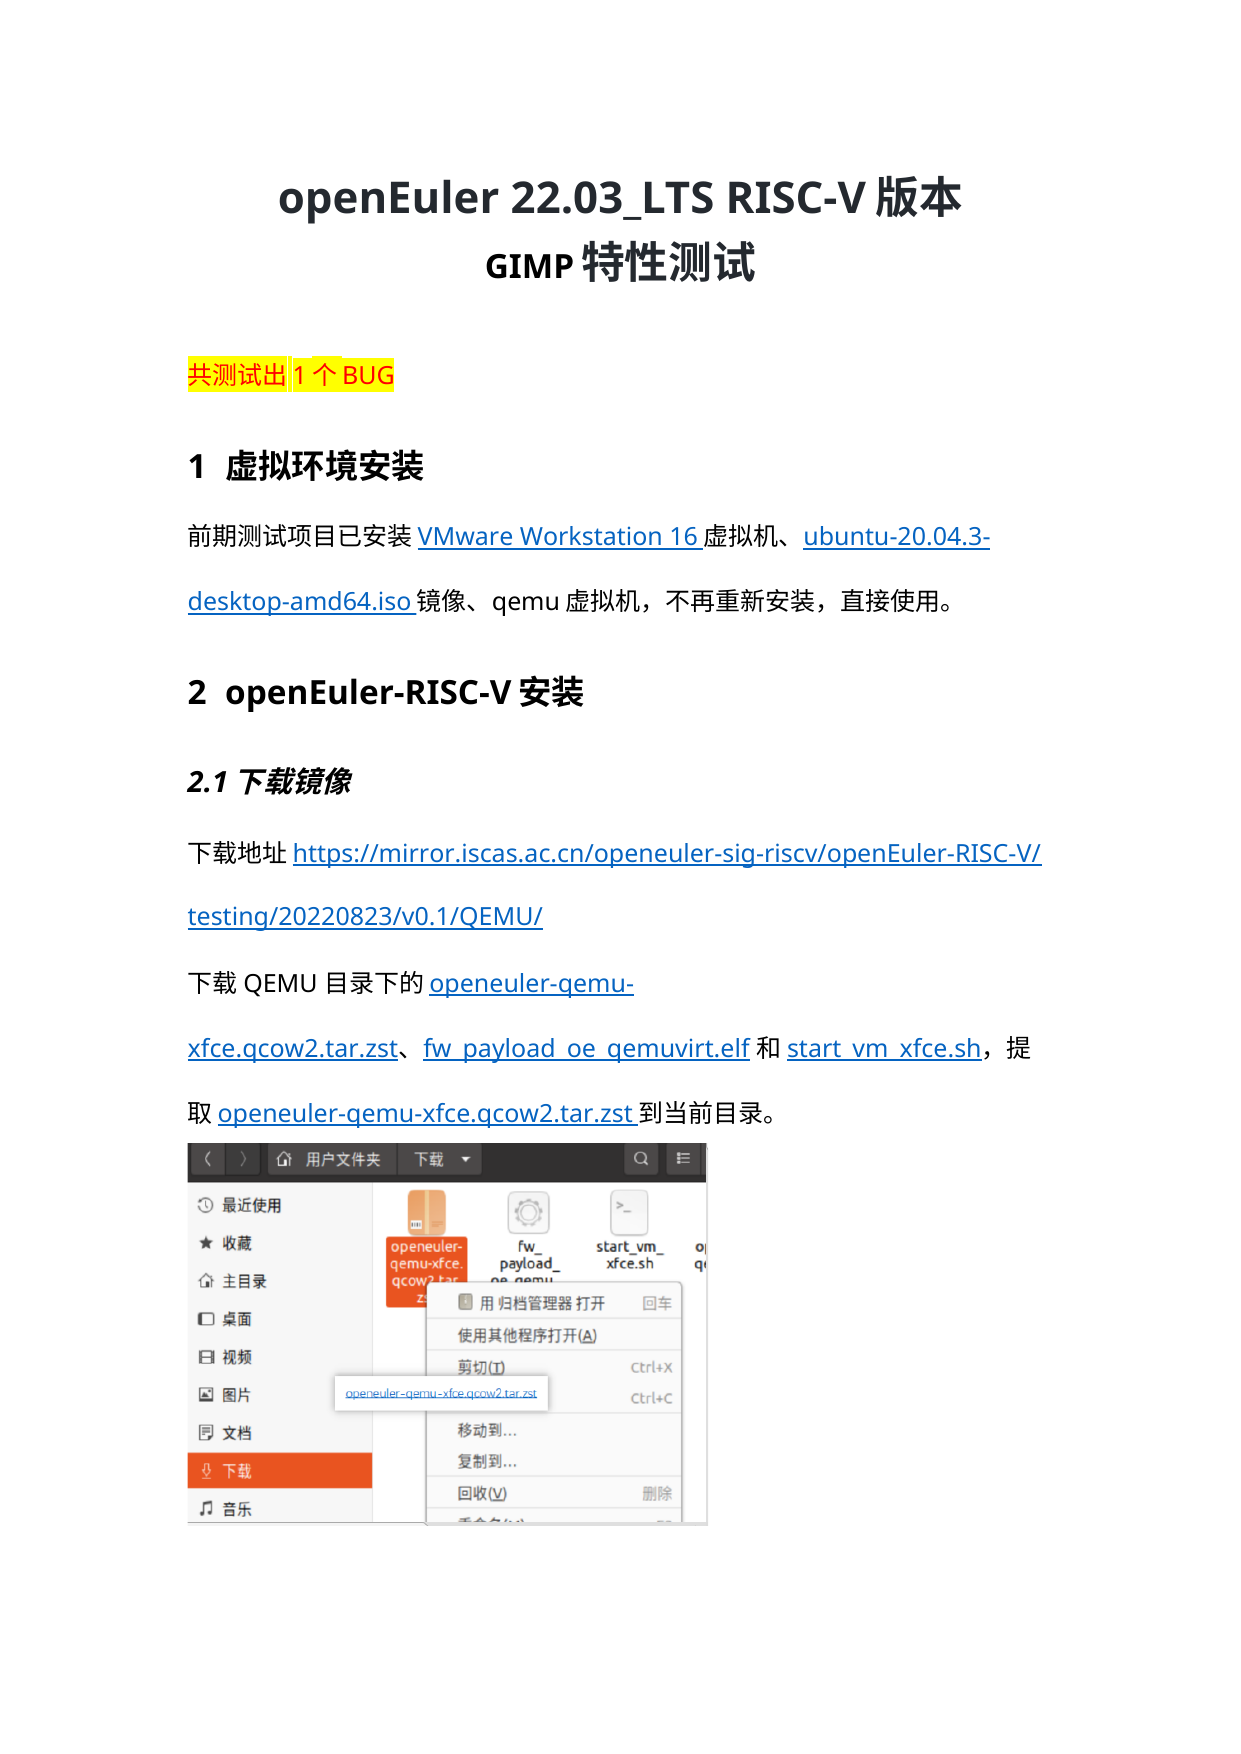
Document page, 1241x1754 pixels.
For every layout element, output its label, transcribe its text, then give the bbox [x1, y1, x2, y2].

subtitle 2.1下载镜像 [187, 747, 1053, 812]
text 前期测试项目已安装VMware Workstation 16虚拟机、ubuntu-20.04.3-desktop-amd64.iso镜像、qemu虚拟机，不再重新安装，直接使用。 [187, 502, 1053, 632]
text 下载地址https://mirror.iscas.ac.cn/openeuler-sig-riscv/openEuler-RISC-V/testing/20220823/v0.1/QEMU/ [187, 819, 1053, 949]
text 下载 QEMU 目录下的openeuler-qemu-xfce.qcow2.tar.zst、fw_payload_oe_qemuvirt.elf 和 start_vm_xfce.sh，提取openeuler-qemu-xfce.qcow2.tar.zst到当前目录。 [187, 949, 1053, 1144]
picture [187, 1143, 709, 1526]
subtitle 虚拟环境安装 [187, 431, 1053, 496]
text 共测试出1个BUG [187, 341, 1053, 406]
subtitle openEuler 22.03_LTS RISC-V版本 GIMP特性测试 [187, 162, 1053, 292]
subtitle openEuler-RISC-V安装 [187, 657, 1053, 722]
